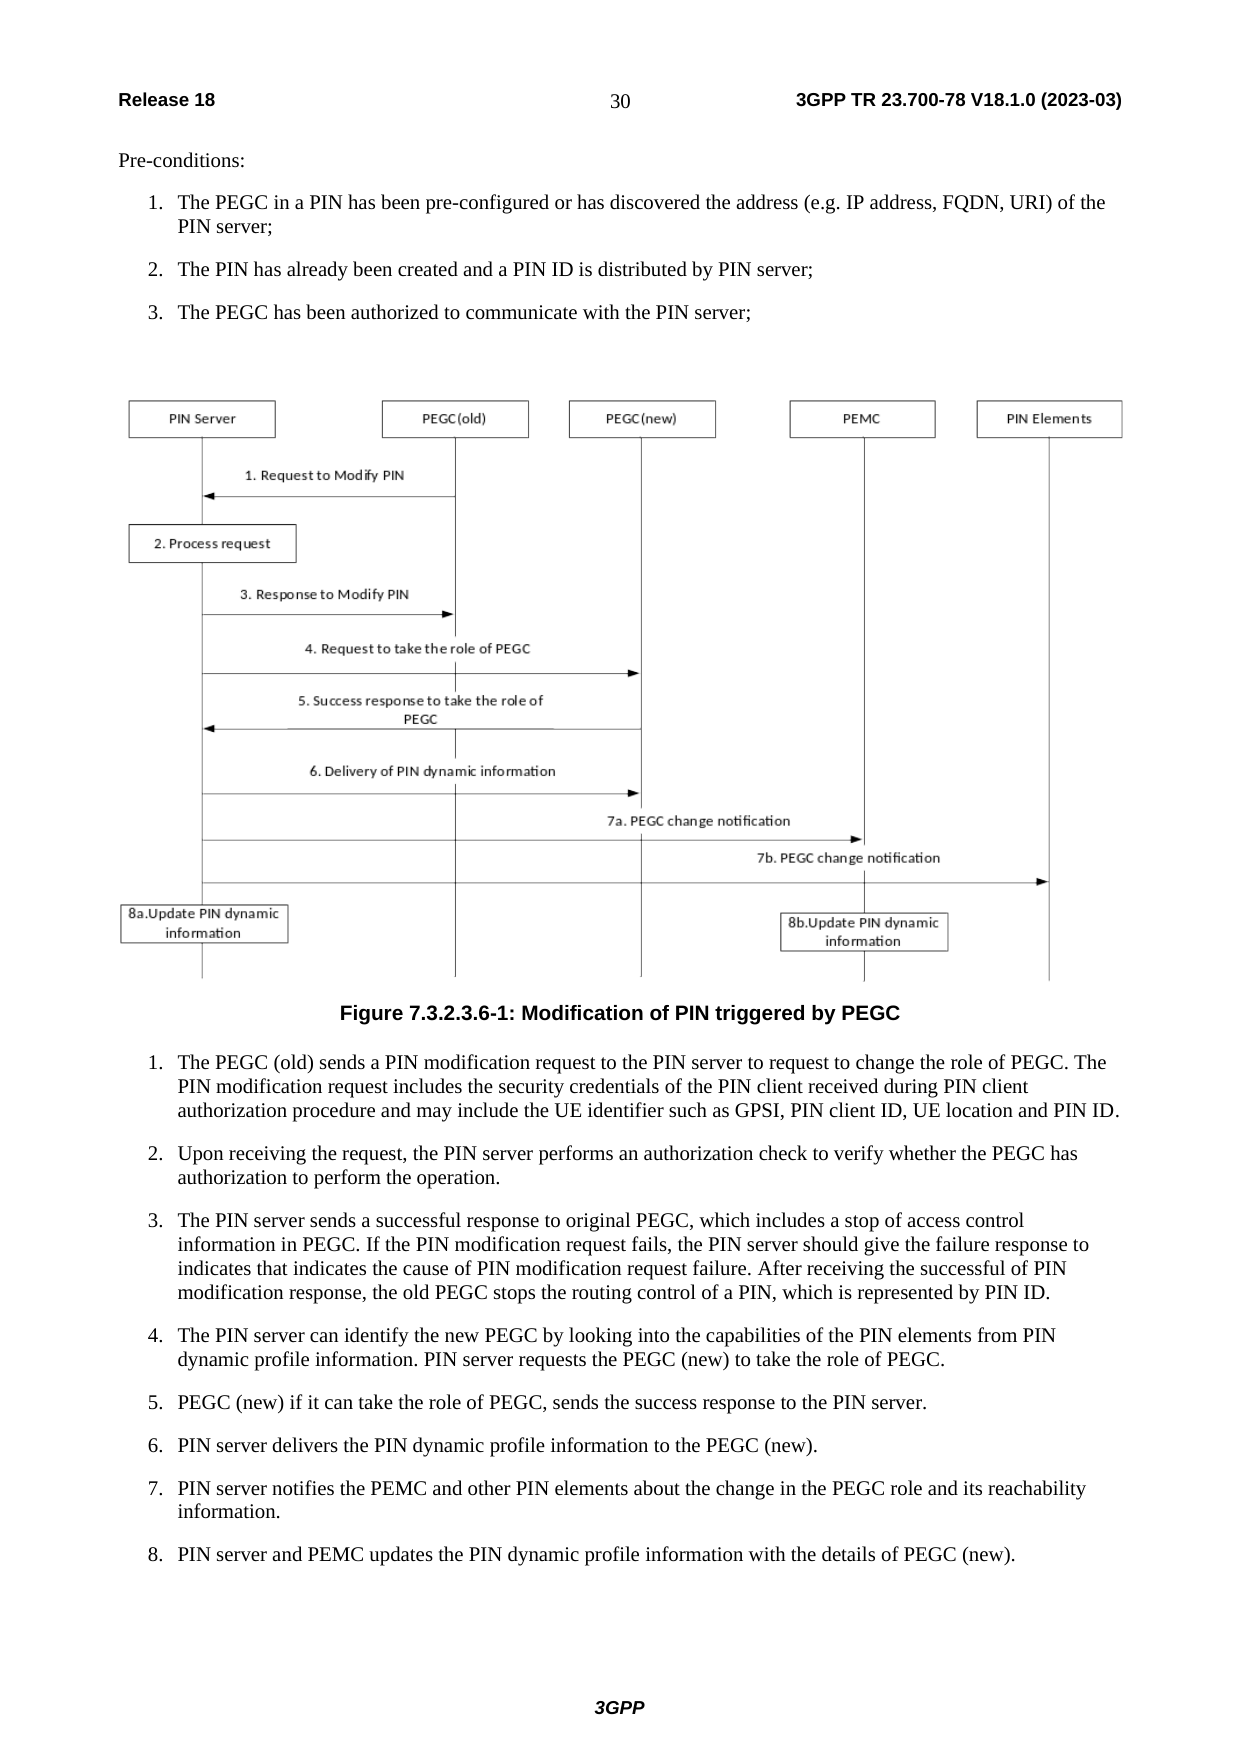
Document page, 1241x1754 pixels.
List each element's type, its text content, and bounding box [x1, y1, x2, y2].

text 1. The PEGC (old) sends a PIN modification request to the PIN server to request to change the role of PEGC. The PIN modification request includes the security credentials of the PIN client received during PIN client authorization procedure and may include the UE identifier such as GPSI, PIN client ID, UE location and PIN ID. [148, 1050, 1122, 1122]
text 4. The PIN server can identify the new PEGC by looking into the capabilities of the PIN elements from PIN dynamic profile information. PIN server requests the PEGC (new) to take the role of PEGC. [148, 1323, 1122, 1371]
text 2. Upon receiving the request, the PIN server performs an authorization check to verify whether the PEGC has authorization to perform the operation. [148, 1141, 1122, 1189]
text 2. The PIN has already been created and a PIN ID is distributed by PIN server; [148, 257, 1122, 281]
text Pre-conditions: [118, 147, 1122, 172]
text 8. PIN server and PEMC updates the PIN dynamic profile information with the details of PEGC (new). [148, 1542, 1122, 1566]
text 1. The PEGC in a PIN has been pre-configured or has discovered the address (e.g. IP address, FQDN, URI) of the PIN server; [148, 190, 1122, 238]
text 3. The PIN server sends a successful response to original PEGC, which includes a stop of access control information in PEGC. If the PIN modification request fails, the PIN server should give the failure response to indicates that indicates the cause of PIN modification request failure. After receiving the successful of PIN modification response, the old PEGC stops the routing control of a PIN, which is represented by PIN ID. [148, 1208, 1122, 1304]
text Figure 7.3.2.3.6-1: Modification of PIN triggered by PEGC [118, 1001, 1122, 1025]
text 6. PIN server delivers the PIN dynamic profile information to the PEGC (new). [148, 1433, 1122, 1457]
text 3. The PEGC has been authorized to communicate with the PIN server; [148, 300, 1122, 324]
text 5. PEGC (new) if it can take the role of PEGC, sends the success response to the PIN server. [148, 1390, 1122, 1414]
text 7. PIN server notifies the PEMC and other PIN elements about the change in the PEGC role and its reachability information. [148, 1475, 1122, 1523]
